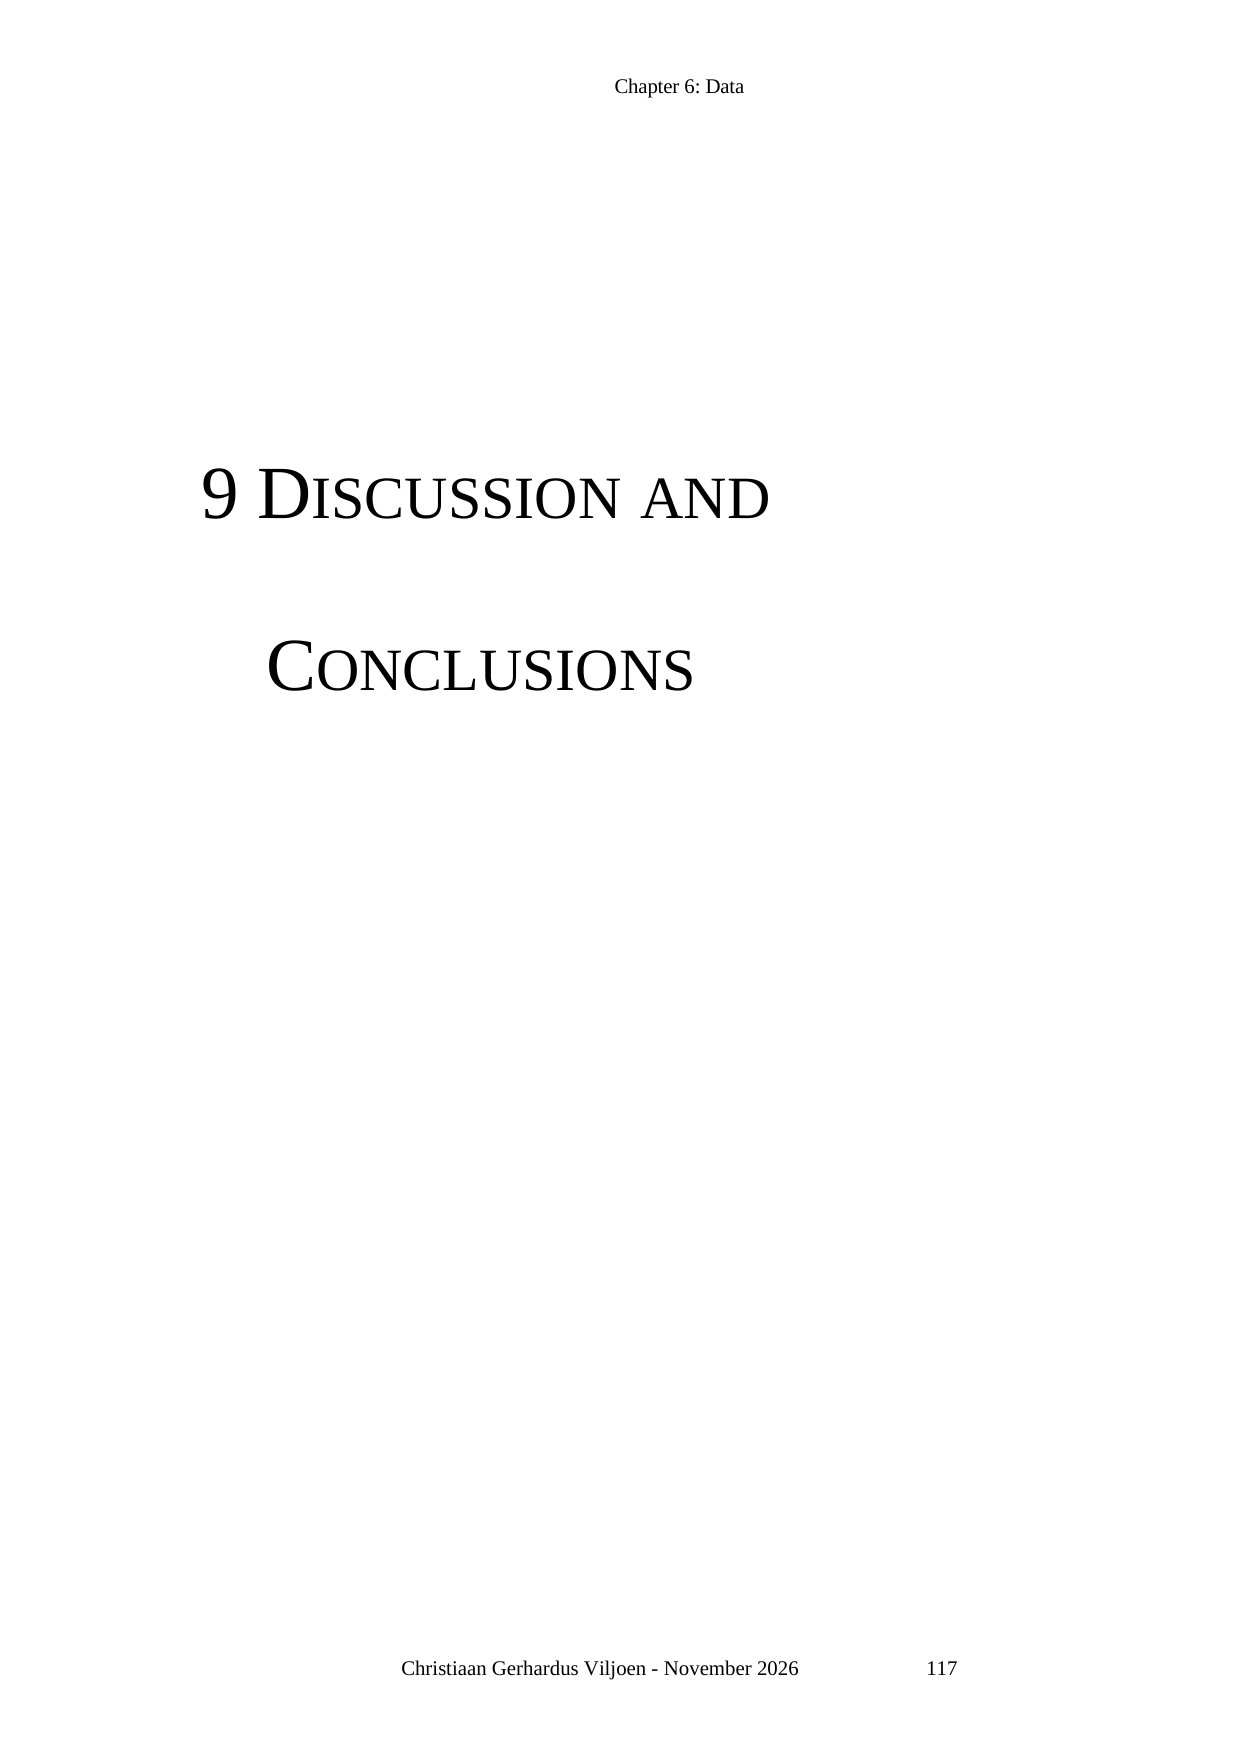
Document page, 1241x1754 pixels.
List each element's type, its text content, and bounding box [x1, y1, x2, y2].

subtitle Discussion and Conclusions [201, 448, 1122, 707]
